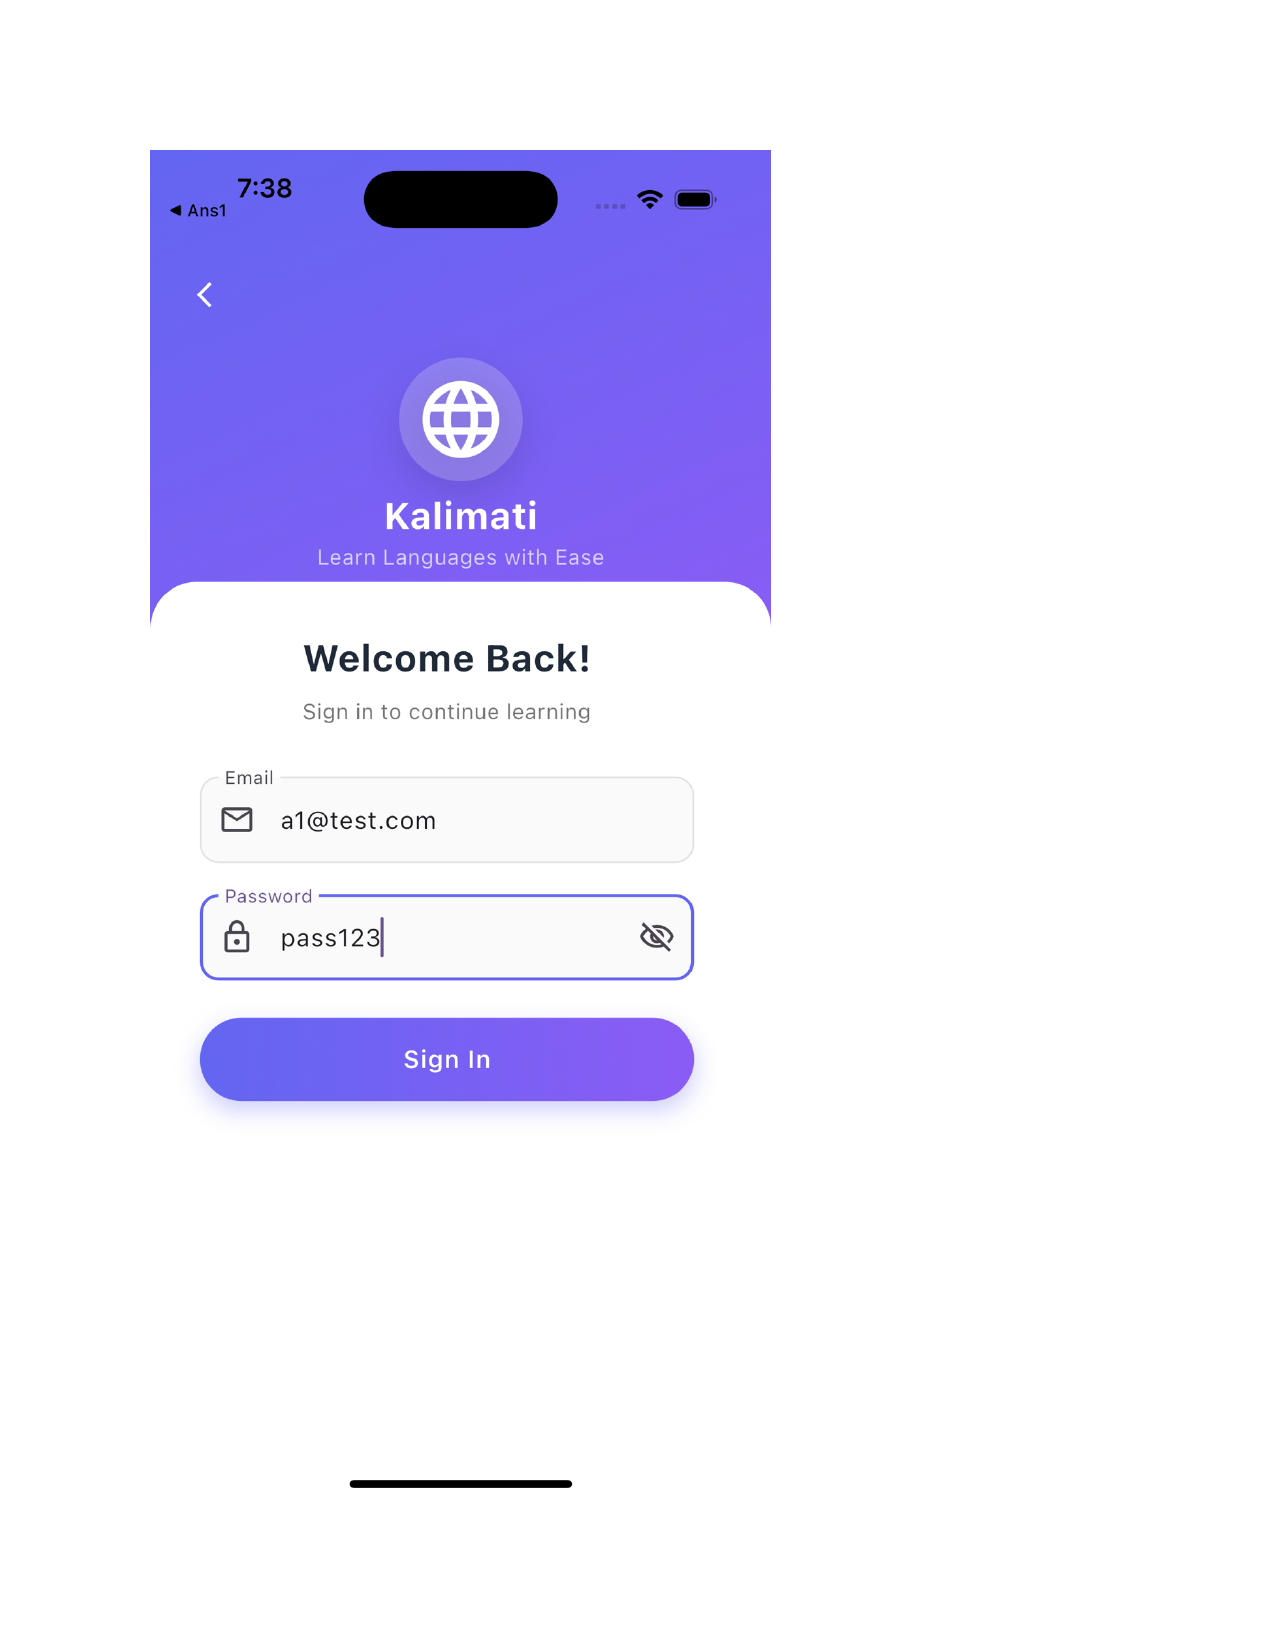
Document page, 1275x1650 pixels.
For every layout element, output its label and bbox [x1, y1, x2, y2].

picture [150, 150, 771, 1500]
